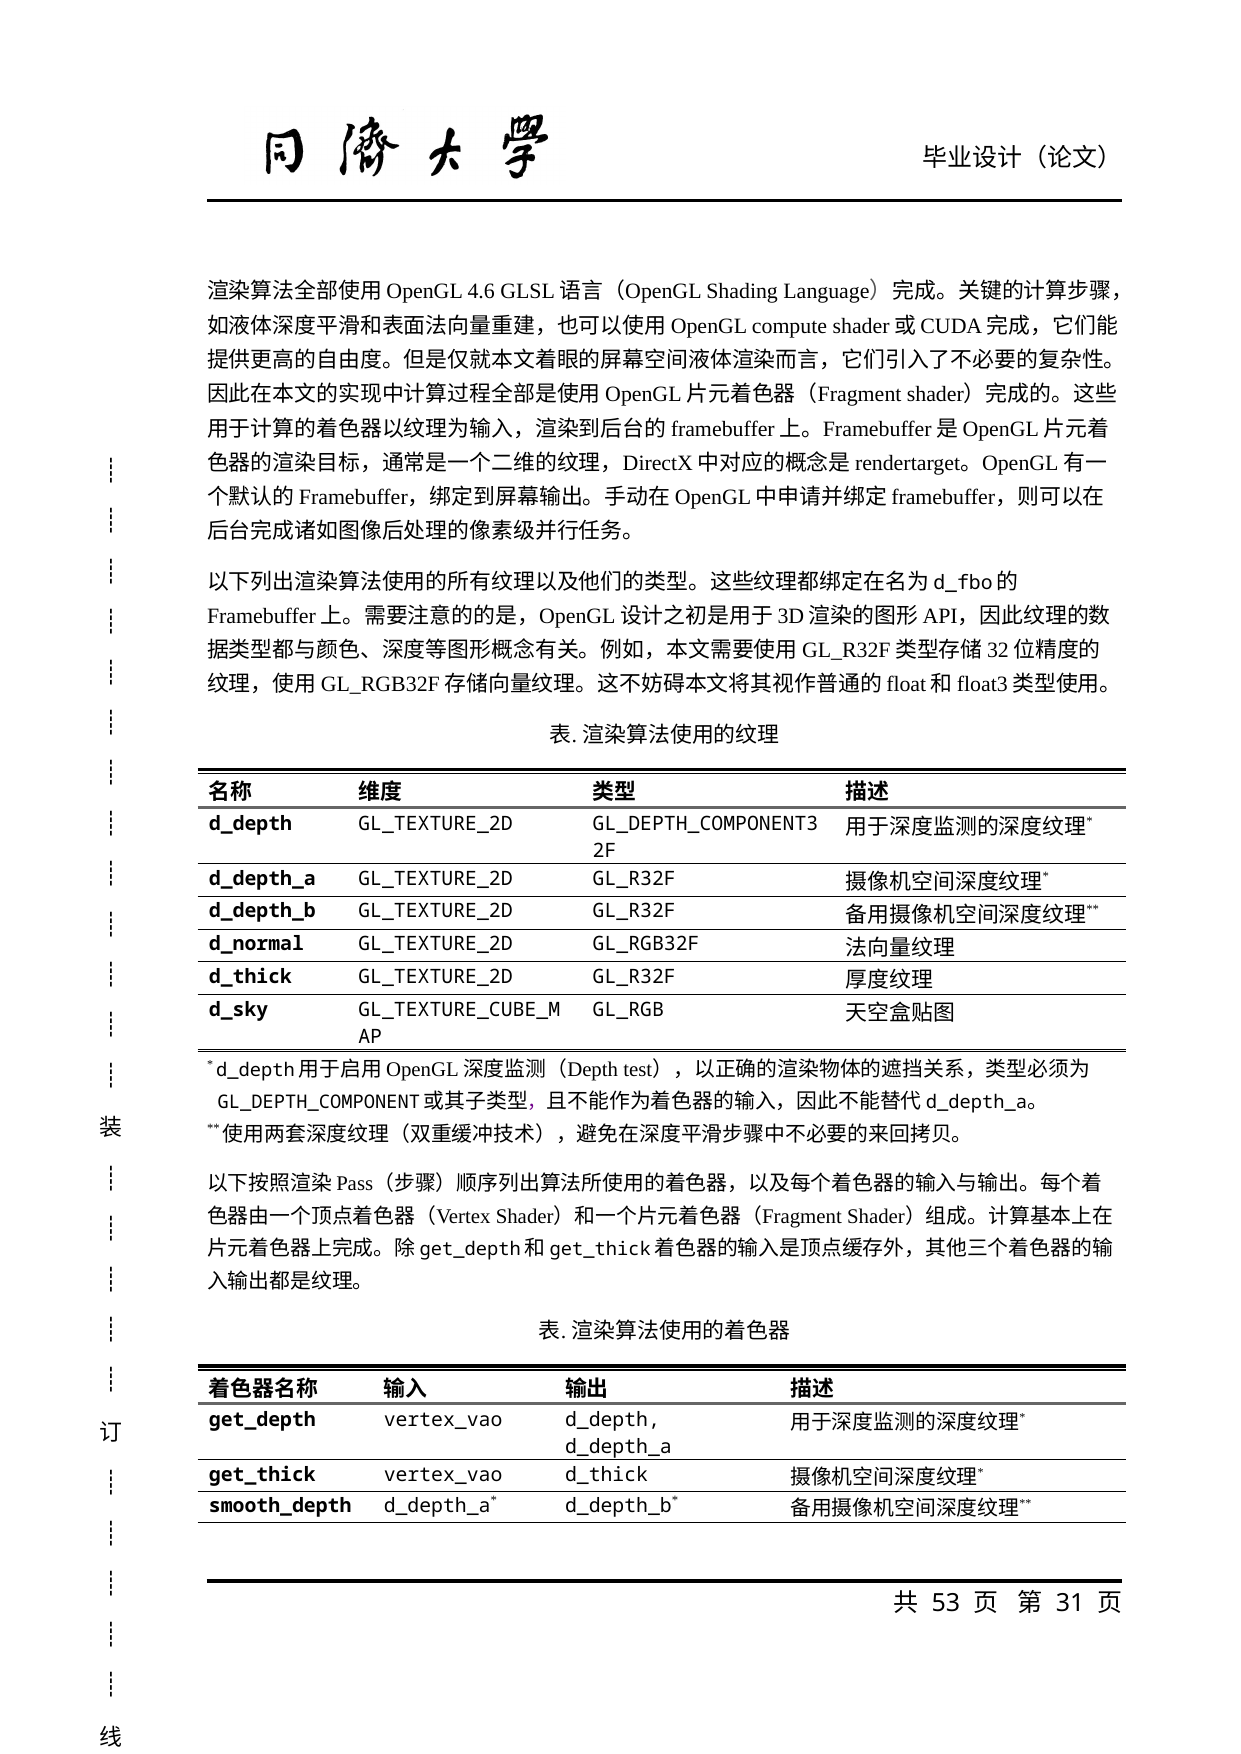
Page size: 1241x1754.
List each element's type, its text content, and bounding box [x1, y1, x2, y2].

table_cell GL_R32F [581, 897, 834, 928]
table_cell d_depth, d_depth_a [554, 1405, 779, 1459]
table_cell GL_TEXTURE_CUBE_MAP [347, 995, 581, 1049]
table_cell d_depth [198, 809, 347, 863]
table_cell 备用摄像机空间深度纹理** [834, 897, 1126, 928]
table_cell vertex_vao [372, 1460, 553, 1491]
table_cell 厚度纹理 [834, 962, 1126, 994]
table_cell d_depth_a* [372, 1492, 553, 1522]
table_cell GL_TEXTURE_2D [347, 962, 581, 994]
table_cell d_thick [554, 1460, 779, 1491]
text 渲染算法全部使用OpenGL 4.6 GLSL语言（OpenGL Shading Language）完成。关键的计算步骤，如液体深度平滑和表面法向量重建，也可以使用OpenGL compute shader或CUDA完成，它们能提供更高的自由度。但是仅就本文着眼的屏幕空间液体渲染而言，它们引入了不必要的复杂性。因此在本文的实现中计算过程全部是使用OpenGL 片元着色器（Fragment shader）完成的。这些用于计算的着色器以纹理为输入，渲染到后台的framebuffer上。Framebuffer是OpenGL片元着色器的渲染目标，通常是一个二维的纹理，DirectX中对应的概念是rendertarget。OpenGL有一个默认的Framebuffer，绑定到屏幕输出。手动在OpenGL中申请并绑定framebuffer，则可以在后台完成诸如图像后处理的像素级并行任务。 [207, 272, 1122, 545]
table_cell d_thick [198, 962, 347, 994]
table_cell 用于深度监测的深度纹理* [779, 1405, 1126, 1459]
picture [244, 106, 566, 185]
table_cell get_depth [198, 1405, 372, 1459]
table_cell GL_TEXTURE_2D [347, 930, 581, 961]
table_cell d_normal [198, 930, 347, 961]
table_cell 用于深度监测的深度纹理* [834, 809, 1126, 863]
table_cell GL_DEPTH_COMPONENT32F [581, 809, 834, 863]
table_header 描述 [779, 1371, 1126, 1402]
table_cell GL_RGB [581, 995, 834, 1049]
text ** 使用两套深度纹理（双重缓冲技术），避免在深度平滑步骤中不必要的来回拷贝。 [207, 1117, 1122, 1147]
table_header 名称 [198, 774, 347, 806]
table_cell 摄像机空间深度纹理* [834, 864, 1126, 896]
table_cell GL_TEXTURE_2D [347, 864, 581, 896]
table_cell GL_R32F [581, 864, 834, 896]
table_cell vertex_vao [372, 1405, 553, 1459]
table_header 输入 [372, 1371, 553, 1402]
table_header 输出 [554, 1371, 779, 1402]
table_cell smooth_depth [198, 1492, 372, 1522]
table_cell d_sky [198, 995, 347, 1049]
table_header 着色器名称 [198, 1371, 372, 1402]
table_cell GL_TEXTURE_2D [347, 897, 581, 928]
table_cell d_depth_b [198, 897, 347, 928]
table_cell get_thick [198, 1460, 372, 1491]
table_cell GL_R32F [581, 962, 834, 994]
table_cell d_depth_a [198, 864, 347, 896]
table_cell GL_RGB32F [581, 930, 834, 961]
text 以下列出渲染算法使用的所有纹理以及他们的类型。这些纹理都绑定在名为d_fbo的Framebuffer上。需要注意的的是，OpenGL设计之初是用于3D渲染的图形API，因此纹理的数据类型都与颜色、深度等图形概念有关。例如，本文需要使用GL_R32F类型存储32位精度的纹理，使用GL_RGB32F存储向量纹理。这不妨碍本文将其视作普通的float和float3类型使用。 [207, 564, 1122, 698]
table_cell GL_TEXTURE_2D [347, 809, 581, 863]
table_cell 备用摄像机空间深度纹理** [779, 1492, 1126, 1522]
table_header 描述 [834, 774, 1126, 806]
table_cell 摄像机空间深度纹理* [779, 1460, 1126, 1491]
table_cell 天空盒贴图 [834, 995, 1126, 1049]
table_cell 法向量纹理 [834, 930, 1126, 961]
table_cell d_depth_b* [554, 1492, 779, 1522]
table_header 类型 [581, 774, 834, 806]
table_header 维度 [347, 774, 581, 806]
text 以下按照渲染Pass（步骤）顺序列出算法所使用的着色器，以及每个着色器的输入与输出。每个着色器由一个顶点着色器（Vertex Shader）和一个片元着色器（Fragment Shader）组成。计算基本上在片元着色器上完成。除get_depth和get_thick着色器的输入是顶点缓存外，其他三个着色器的输入输出都是纹理。 [207, 1166, 1122, 1294]
text 表. 渲染算法使用的纹理 [207, 717, 1122, 749]
text 表. 渲染算法使用的着色器 [207, 1313, 1122, 1345]
text * d_depth用于启用OpenGL深度监测（Depth test），以正确的渲染物体的遮挡关系，类型必须为 GL_DEPTH_COMPONENT或其子类型，且不能作为着色器的输入，因此不能替代d_depth_a。 [207, 1052, 1122, 1115]
